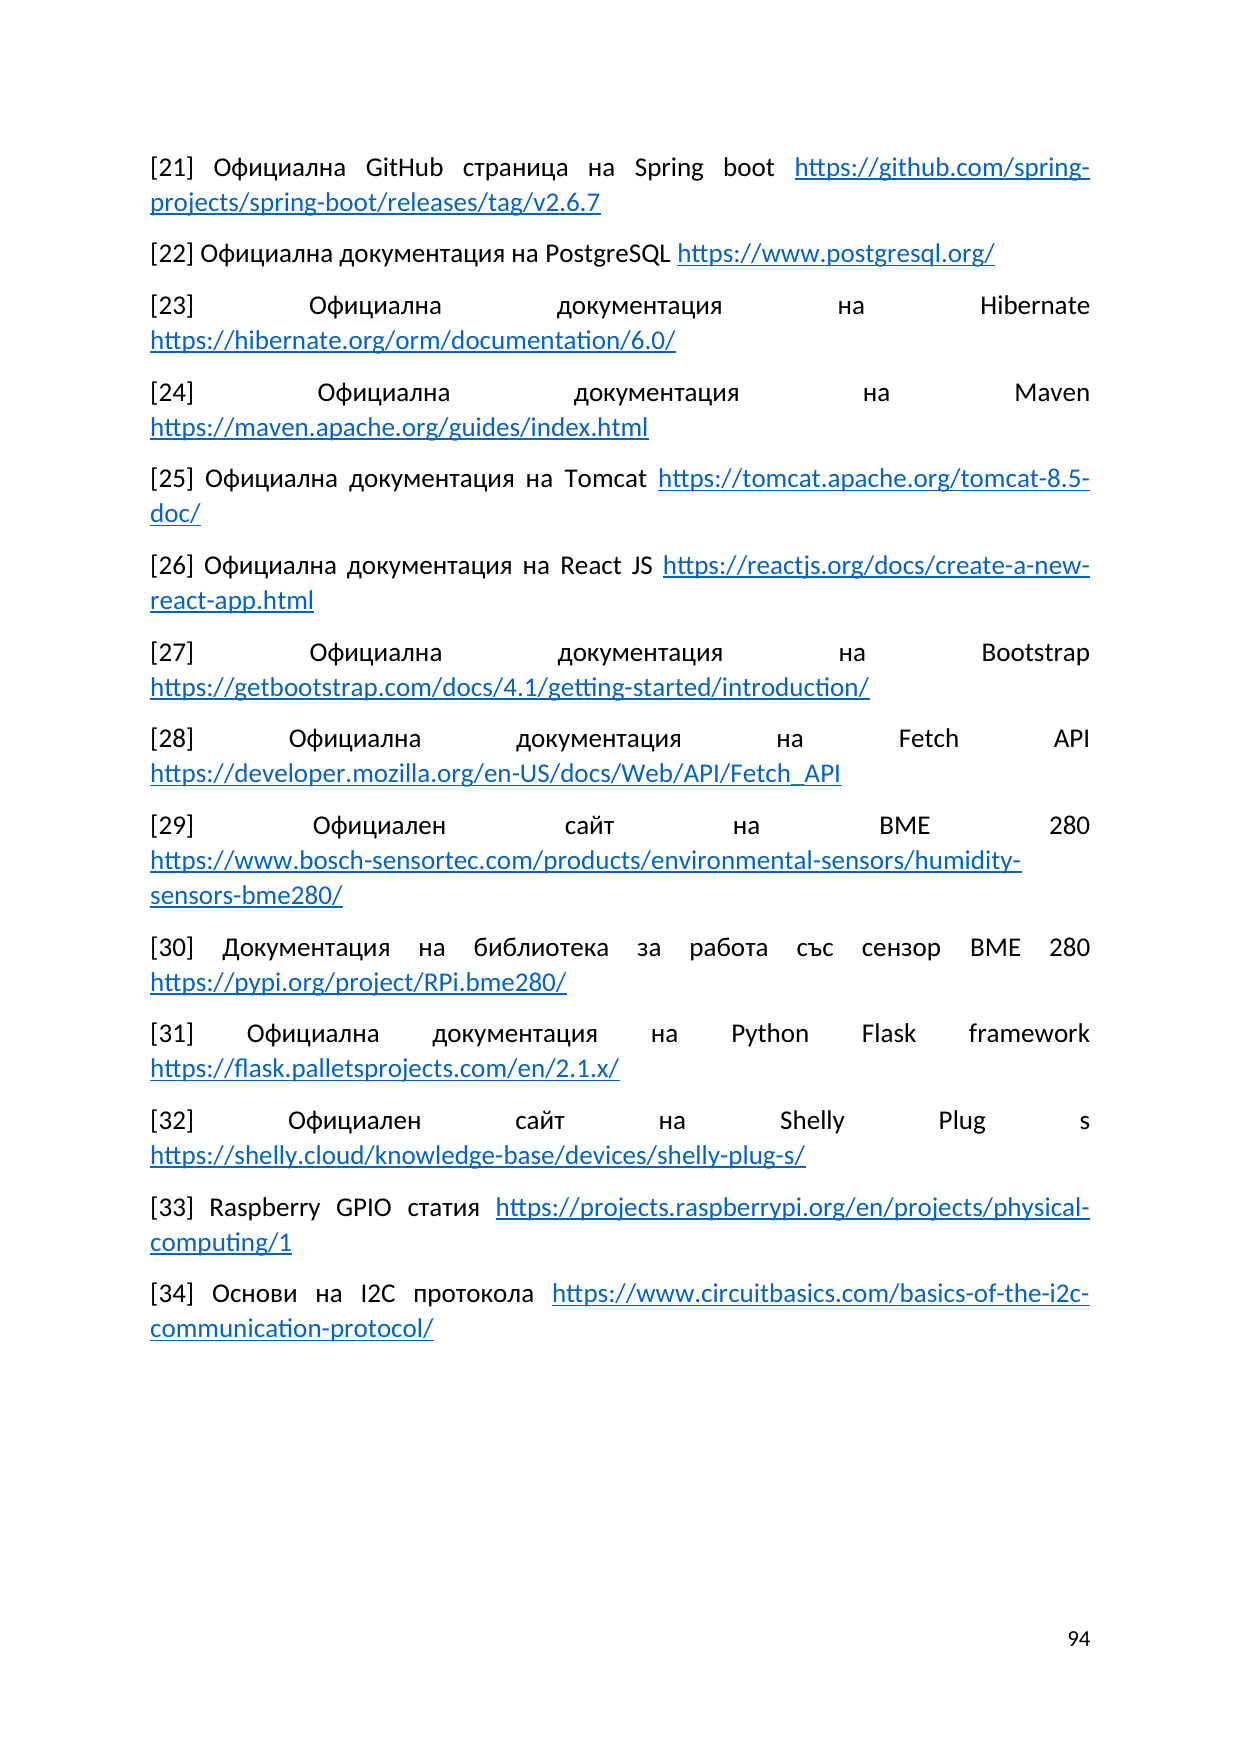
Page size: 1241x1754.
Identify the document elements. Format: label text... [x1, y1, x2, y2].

text [32] Официален сайт на Shelly Plug s https://shelly.cloud/knowledge-base/devices/shelly-plug-s/ [150, 1103, 1090, 1171]
text [21] Официална GitHub страница на Spring boot https://github.com/spring-projects/spring-boot/releases/tag/v2.6.7 [150, 150, 1090, 218]
text [30] Документация на библиотека за работа със сензор BME 280 https://pypi.org/project/RPi.bme280/ [150, 930, 1090, 998]
text [24] Официална документация на Maven https://maven.apache.org/guides/index.html [150, 375, 1090, 443]
text [25] Официална документация на Tomcat https://tomcat.apache.org/tomcat-8.5-doc/ [150, 462, 1090, 530]
text [29] Официален сайт на BME 280 https://www.bosch-sensortec.com/products/environmental-sensors/humidity-sensors-bme280/ [150, 808, 1090, 911]
text [33] Raspberry GPIO статия https://projects.raspberrypi.org/en/projects/physical-computing/1 [150, 1190, 1090, 1258]
text [31] Официална документация на Python Flask framework https://flask.palletsprojects.com/en/2.1.x/ [150, 1017, 1090, 1085]
text [22] Официална документация на PostgreSQL https://www.postgresql.org/ [150, 237, 1090, 270]
text [27] Официална документация на Bootstrap https://getbootstrap.com/docs/4.1/getting-started/introduction/ [150, 635, 1090, 703]
text [26] Официална документация на React JS https://reactjs.org/docs/create-a-new-react-app.html [150, 548, 1090, 616]
text [34] Основи на I2C протокола https://www.circuitbasics.com/basics-of-the-i2c-communication-protocol/ [150, 1277, 1090, 1345]
text [28] Официална документация на Fetch API https://developer.mozilla.org/en-US/docs/Web/API/Fetch_API [150, 722, 1090, 790]
text [23] Официална документация на Hibernate https://hibernate.org/orm/documentation/6.0/ [150, 288, 1090, 356]
